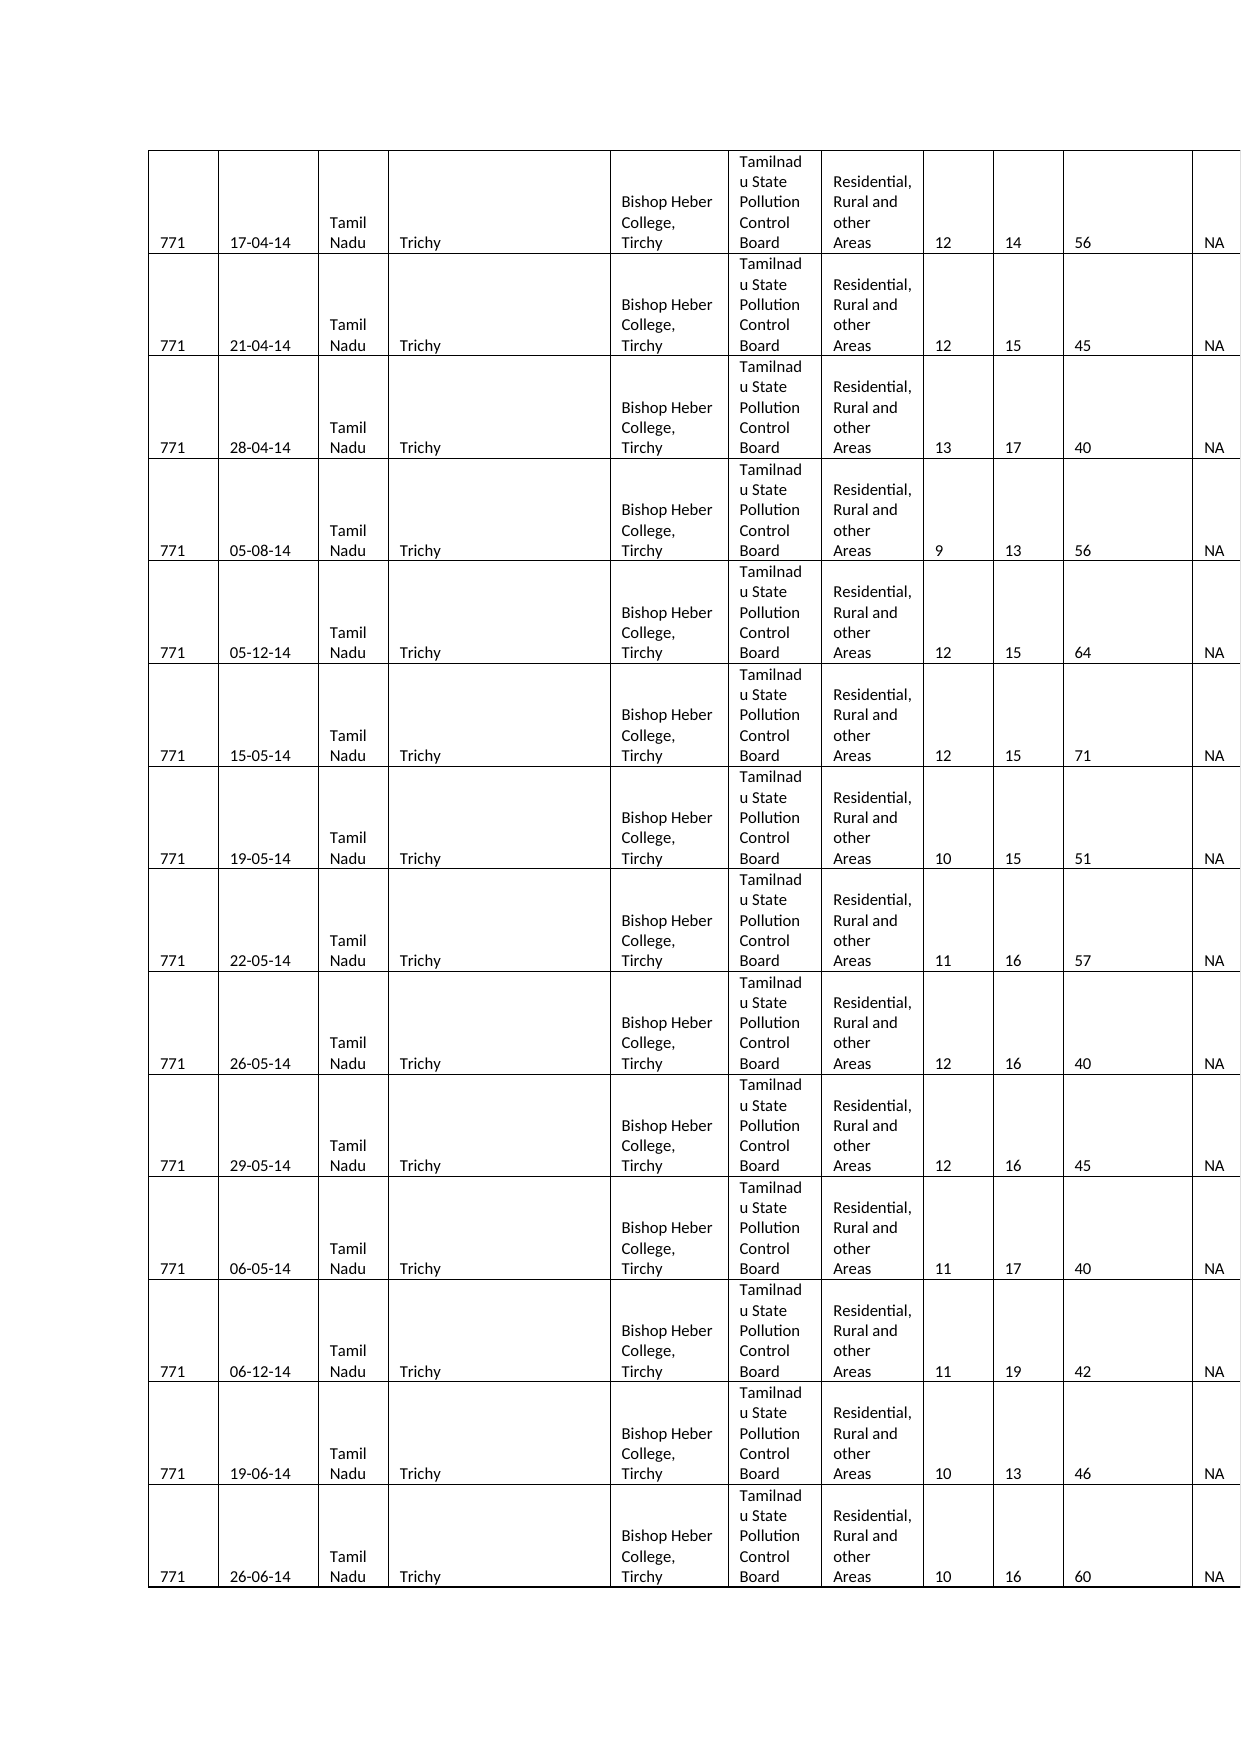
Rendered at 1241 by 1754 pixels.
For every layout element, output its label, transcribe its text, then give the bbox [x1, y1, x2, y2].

table_cell 771 [149, 972, 218, 1073]
table_cell 12 [924, 254, 993, 355]
table_cell Tamil Nadu [319, 767, 388, 868]
table_cell 40 [1064, 972, 1192, 1073]
table_cell 15 [994, 561, 1063, 663]
table_cell Tamil Nadu [319, 664, 388, 766]
table_cell 21-04-14 [219, 254, 318, 355]
table_cell Residential, Rural and other Areas [822, 1075, 923, 1176]
table_cell 26-05-14 [219, 972, 318, 1073]
table_cell Tamil Nadu [319, 1075, 388, 1176]
table_cell 17 [994, 1177, 1063, 1279]
table_cell NA [1193, 1382, 1240, 1484]
table_cell NA [1193, 356, 1240, 458]
table_cell Tamilnadu State Pollution Control Board [729, 1280, 821, 1381]
table_cell Bishop Heber College, Tirchy [611, 254, 728, 355]
table_cell Tamil Nadu [319, 151, 388, 253]
table_cell Residential, Rural and other Areas [822, 459, 923, 560]
table_cell 771 [149, 1075, 218, 1176]
table_cell 771 [149, 664, 218, 766]
table_cell Tamil Nadu [319, 1280, 388, 1381]
table_cell Bishop Heber College, Tirchy [611, 459, 728, 560]
table_cell 15 [994, 664, 1063, 766]
table_cell 771 [149, 1382, 218, 1484]
table_cell Bishop Heber College, Tirchy [611, 1280, 728, 1381]
table_cell Tamil Nadu [319, 1382, 388, 1484]
table_cell Trichy [389, 972, 610, 1073]
table_cell Tamilnadu State Pollution Control Board [729, 459, 821, 560]
table_cell Bishop Heber College, Tirchy [611, 356, 728, 458]
table_cell 51 [1064, 767, 1192, 868]
table_cell 19-06-14 [219, 1382, 318, 1484]
table_cell Tamilnadu State Pollution Control Board [729, 356, 821, 458]
table_cell 771 [149, 1485, 218, 1586]
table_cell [729, 151, 821, 253]
table_cell 10 [924, 1485, 993, 1586]
table_cell 16 [994, 972, 1063, 1073]
table_cell Bishop Heber College, Tirchy [611, 767, 728, 868]
table_cell Tamilnadu State Pollution Control Board [729, 869, 821, 971]
table_cell Residential, Rural and other Areas [822, 869, 923, 971]
table_cell 29-05-14 [219, 1075, 318, 1176]
table_cell 12 [924, 151, 993, 253]
table_cell 15-05-14 [219, 664, 318, 766]
table_cell 11 [924, 1177, 993, 1279]
table_cell Bishop Heber College, Tirchy [611, 869, 728, 971]
table_cell Residential, Rural and other Areas [822, 254, 923, 355]
table_cell Trichy [389, 1177, 610, 1279]
table_cell 22-05-14 [219, 869, 318, 971]
table_cell Bishop Heber College, Tirchy [611, 1382, 728, 1484]
table_cell Residential, Rural and other Areas [822, 561, 923, 663]
table_cell Residential, Rural and other Areas [822, 356, 923, 458]
table_cell 15 [994, 254, 1063, 355]
table_cell 13 [994, 1382, 1063, 1484]
table_cell NA [1193, 767, 1240, 868]
table_cell Trichy [389, 459, 610, 560]
table_cell 771 [149, 767, 218, 868]
table_cell 11 [924, 869, 993, 971]
table_cell Trichy [389, 664, 610, 766]
table_cell NA [1193, 1485, 1240, 1586]
table_cell Tamil Nadu [319, 869, 388, 971]
table_cell Tamilnadu State Pollution Control Board [729, 561, 821, 663]
table_cell NA [1193, 561, 1240, 663]
table_cell Residential, Rural and other Areas [822, 1382, 923, 1484]
table_cell 771 [149, 561, 218, 663]
table_cell Tamil Nadu [319, 459, 388, 560]
table_cell Tamilnadu State Pollution Control Board [729, 254, 821, 355]
table_cell Tamil Nadu [319, 356, 388, 458]
table_cell Residential, Rural and other Areas [822, 1280, 923, 1381]
table_cell 13 [924, 356, 993, 458]
table_cell Trichy [389, 1382, 610, 1484]
table_cell 12 [924, 972, 993, 1073]
table_cell Trichy [389, 151, 610, 253]
table_cell Residential, Rural and other Areas [822, 767, 923, 868]
table_cell Bishop Heber College, Tirchy [611, 1075, 728, 1176]
table_cell Trichy [389, 869, 610, 971]
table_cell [611, 151, 728, 253]
table_cell Tamil Nadu [319, 1485, 388, 1586]
table_cell 17-04-14 [219, 151, 318, 253]
table_cell 05-08-14 [219, 459, 318, 560]
table_cell 12 [924, 561, 993, 663]
table_cell Tamilnadu State Pollution Control Board [729, 1075, 821, 1176]
table_cell 06-05-14 [219, 1177, 318, 1279]
table_cell Residential, Rural and other Areas [822, 664, 923, 766]
table_cell 26-06-14 [219, 1485, 318, 1586]
table_cell Bishop Heber College, Tirchy [611, 561, 728, 663]
table_cell NA [1193, 254, 1240, 355]
table_cell 40 [1064, 356, 1192, 458]
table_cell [611, 1485, 728, 1586]
table_cell Tamilnadu State Pollution Control Board [729, 1177, 821, 1279]
table_cell 45 [1064, 254, 1192, 355]
table_cell 10 [924, 1382, 993, 1484]
table_cell Trichy [389, 1075, 610, 1176]
table_cell Bishop Heber College, Tirchy [611, 972, 728, 1073]
table_cell 15 [994, 767, 1063, 868]
table_cell 16 [994, 1075, 1063, 1176]
table_cell 14 [994, 151, 1063, 253]
table_cell Residential, Rural and other Areas [822, 1177, 923, 1279]
table_cell 771 [149, 869, 218, 971]
table_cell Tamil Nadu [319, 972, 388, 1073]
table_cell 771 [149, 459, 218, 560]
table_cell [822, 151, 923, 253]
table_cell 16 [994, 1485, 1063, 1586]
table_cell 42 [1064, 1280, 1192, 1381]
table_cell 19-05-14 [219, 767, 318, 868]
table_cell Bishop Heber College, Tirchy [611, 664, 728, 766]
table_cell 771 [149, 151, 218, 253]
table_cell Residential, Rural and other Areas [822, 972, 923, 1073]
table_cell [822, 1485, 923, 1586]
table_cell NA [1193, 151, 1240, 253]
table_cell Tamilnadu State Pollution Control Board [729, 972, 821, 1073]
table_cell Bishop Heber College, Tirchy [611, 1177, 728, 1279]
table_cell NA [1193, 1075, 1240, 1176]
table_cell NA [1193, 664, 1240, 766]
table_cell 60 [1064, 1485, 1192, 1586]
table_cell 771 [149, 254, 218, 355]
table_cell Tamil Nadu [319, 1177, 388, 1279]
table_cell 12 [924, 1075, 993, 1176]
table_cell 71 [1064, 664, 1192, 766]
table_cell 06-12-14 [219, 1280, 318, 1381]
table_cell 57 [1064, 869, 1192, 971]
table_cell 46 [1064, 1382, 1192, 1484]
table_cell Tamilnadu State Pollution Control Board [729, 1382, 821, 1484]
table_cell Trichy [389, 254, 610, 355]
table_cell Tamilnadu State Pollution Control Board [729, 767, 821, 868]
table_cell 28-04-14 [219, 356, 318, 458]
table_cell 19 [994, 1280, 1063, 1381]
table_cell 771 [149, 1280, 218, 1381]
table_cell Trichy [389, 561, 610, 663]
table_cell 13 [994, 459, 1063, 560]
table_cell Trichy [389, 356, 610, 458]
table_cell 56 [1064, 151, 1192, 253]
table_cell 9 [924, 459, 993, 560]
table_cell 17 [994, 356, 1063, 458]
table_cell Tamil Nadu [319, 254, 388, 355]
table_cell Tamilnadu State Pollution Control Board [729, 664, 821, 766]
table_cell 771 [149, 1177, 218, 1279]
table_cell 16 [994, 869, 1063, 971]
table_cell 45 [1064, 1075, 1192, 1176]
table_cell NA [1193, 1280, 1240, 1381]
table_cell 64 [1064, 561, 1192, 663]
table_cell NA [1193, 459, 1240, 560]
table_cell NA [1193, 869, 1240, 971]
table_cell 12 [924, 664, 993, 766]
table_cell Trichy [389, 767, 610, 868]
table_cell 40 [1064, 1177, 1192, 1279]
table_cell 10 [924, 767, 993, 868]
table_cell Trichy [389, 1280, 610, 1381]
table_cell NA [1193, 972, 1240, 1073]
table_cell 56 [1064, 459, 1192, 560]
table_cell NA [1193, 1177, 1240, 1279]
table_cell Trichy [389, 1485, 610, 1586]
table_cell 11 [924, 1280, 993, 1381]
table_cell 05-12-14 [219, 561, 318, 663]
table_cell 771 [149, 356, 218, 458]
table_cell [729, 1485, 821, 1586]
table_cell Tamil Nadu [319, 561, 388, 663]
